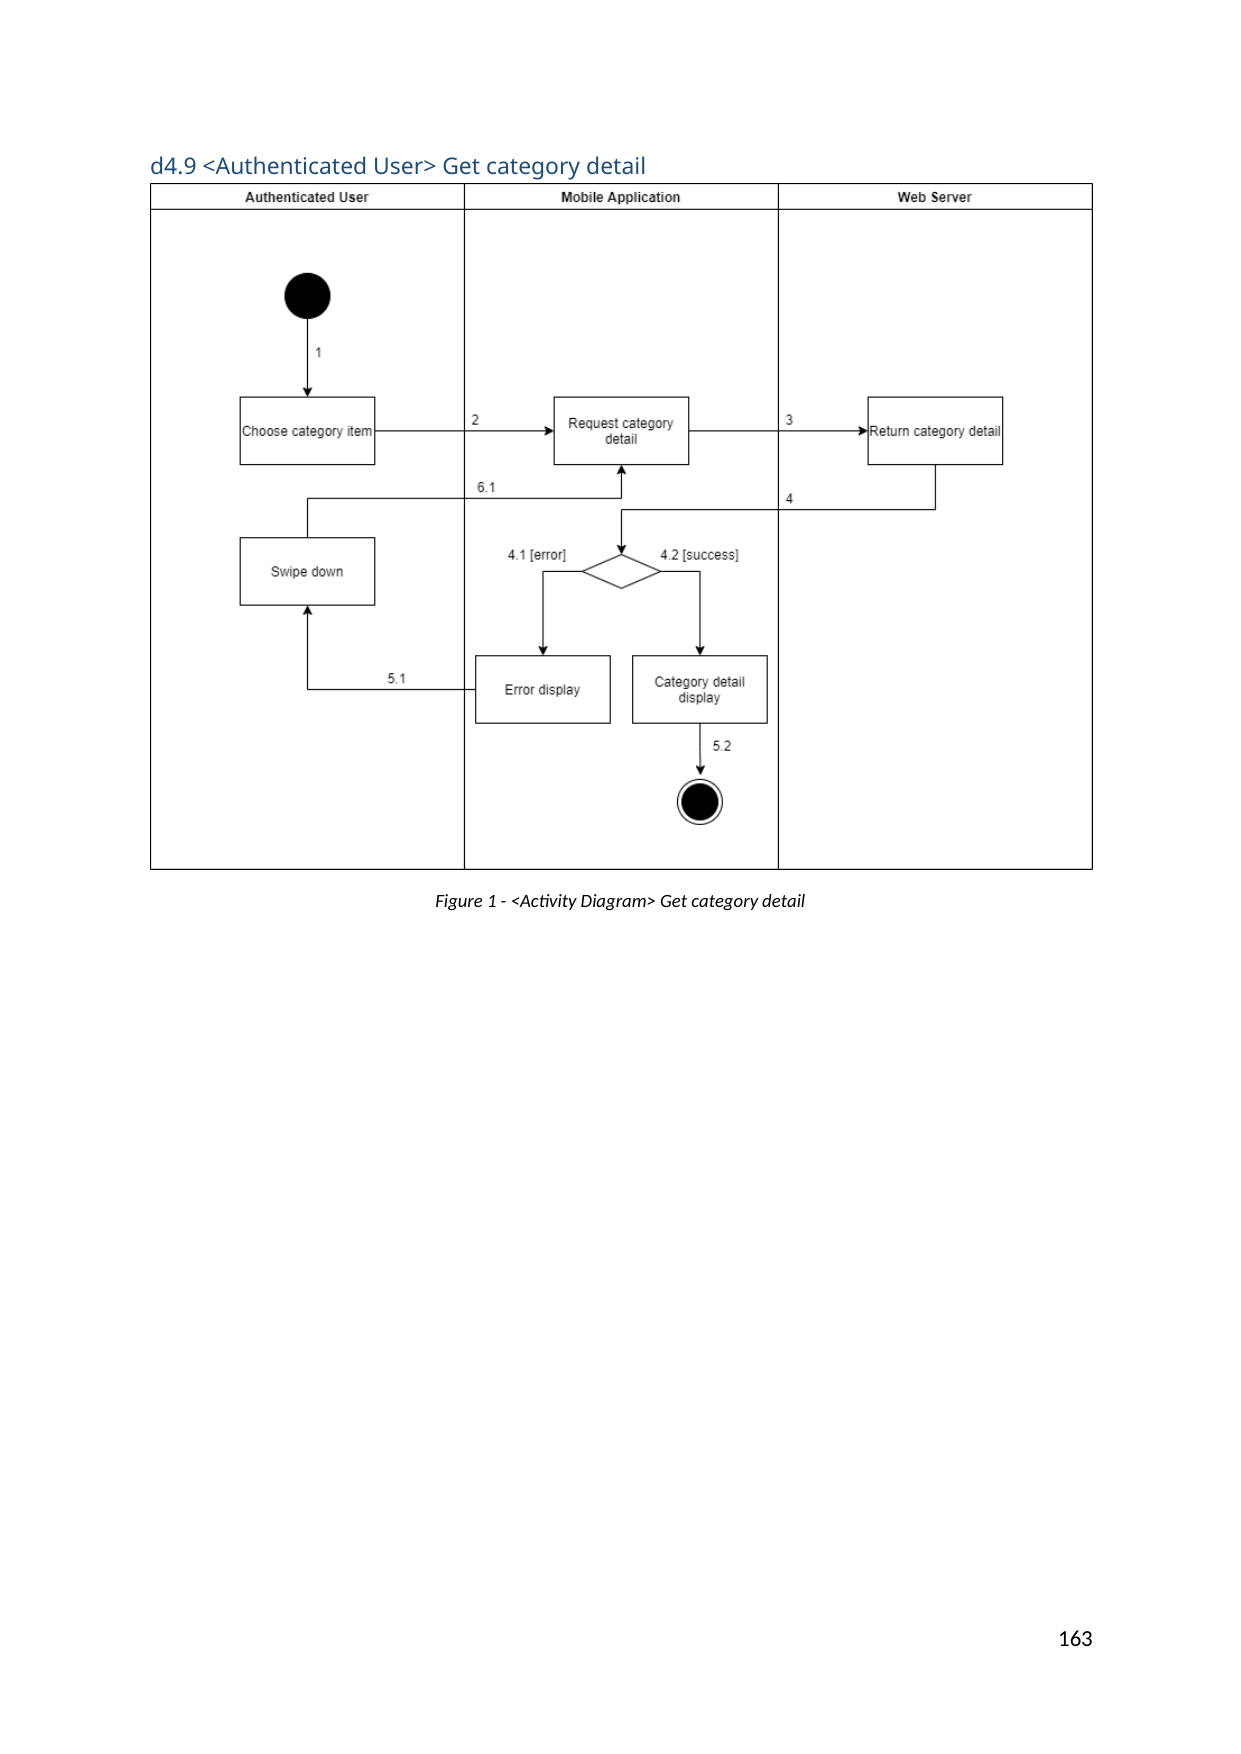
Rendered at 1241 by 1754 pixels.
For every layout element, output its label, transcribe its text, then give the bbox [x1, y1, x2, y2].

picture [150, 183, 1093, 870]
subtitle d4.9 <Authenticated User> Get category detail [150, 150, 1093, 181]
text Figure 1 - <Activity Diagram> Get category detail [150, 889, 1093, 912]
